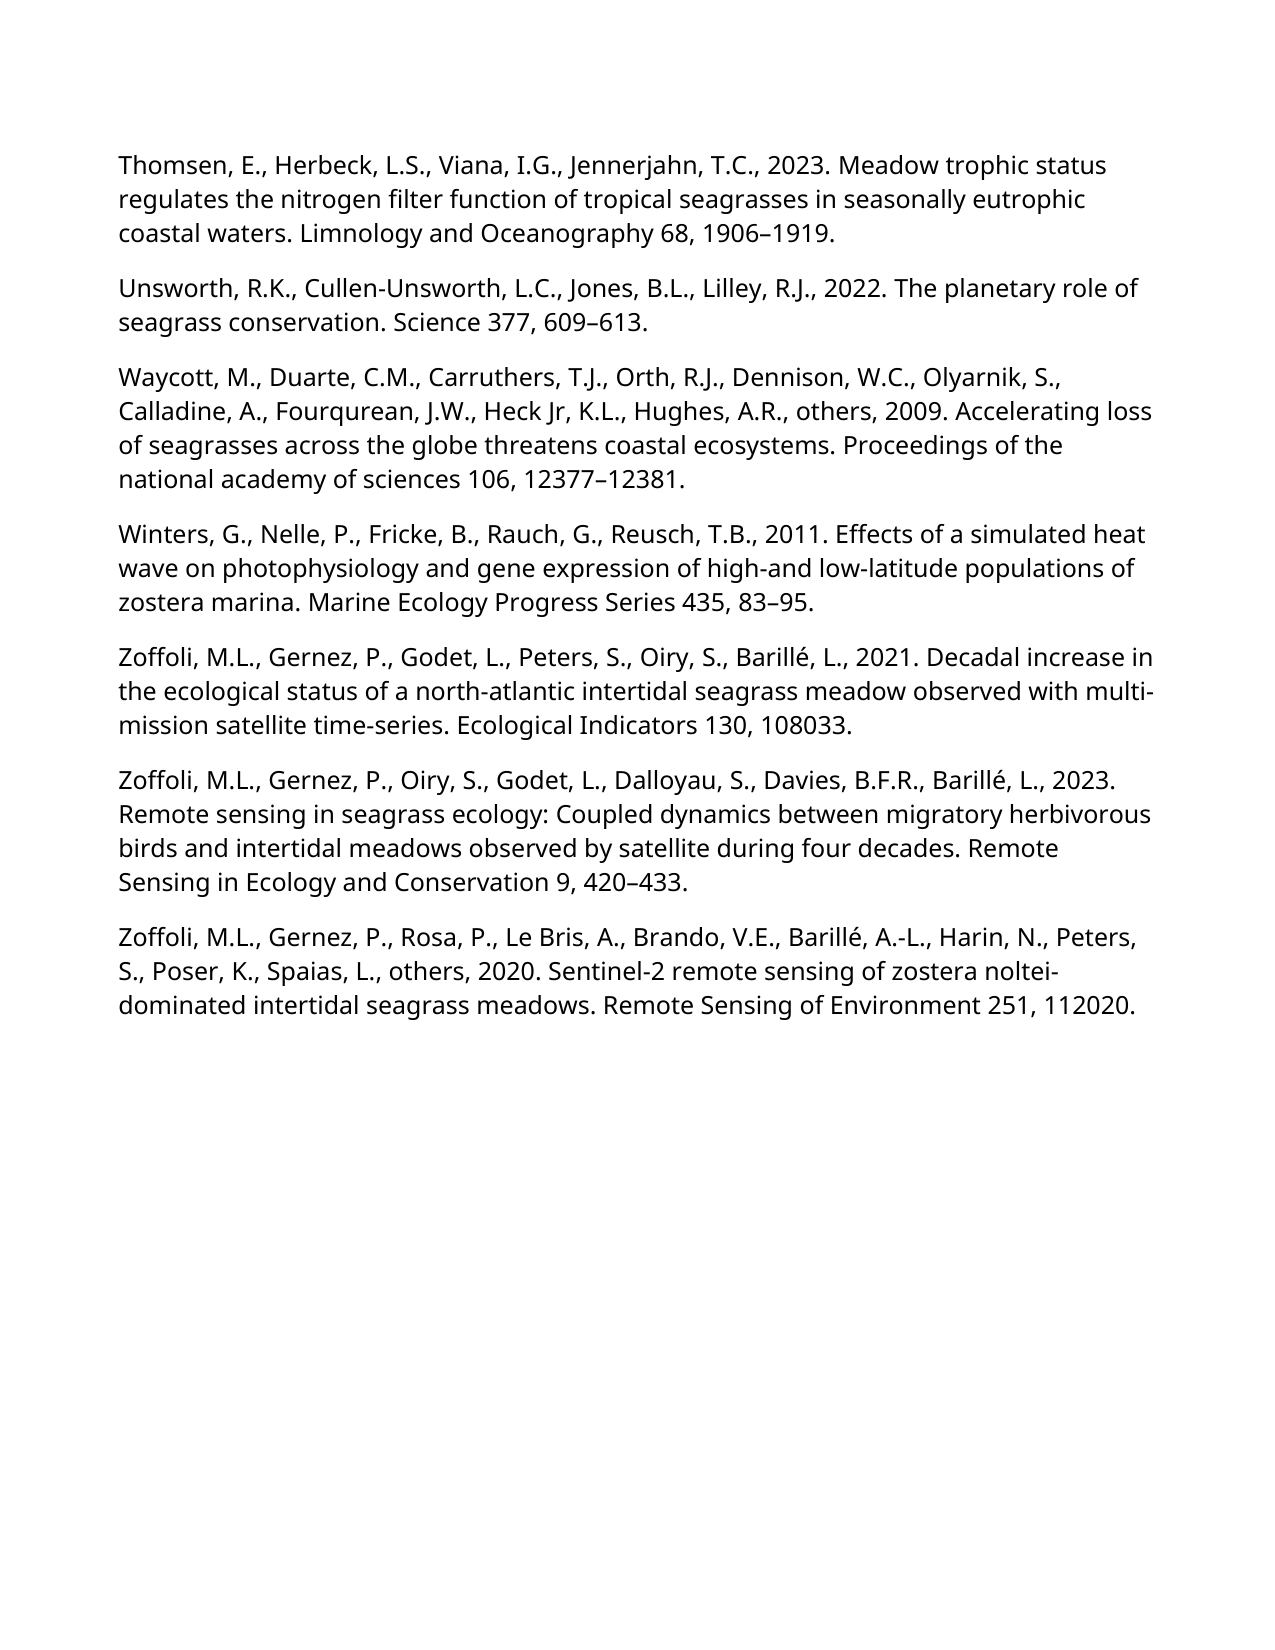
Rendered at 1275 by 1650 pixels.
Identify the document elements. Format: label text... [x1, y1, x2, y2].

text Zoffoli, M.L., Gernez, P., Oiry, S., Godet, L., Dalloyau, S., Davies, B.F.R., Barillé, L., 2023. Remote sensing in seagrass ecology: Coupled dynamics between migratory herbivorous birds and intertidal meadows observed by satellite during four decades. Remote Sensing in Ecology and Conservation 9, 420–433. [118, 763, 1157, 899]
text Zoffoli, M.L., Gernez, P., Rosa, P., Le Bris, A., Brando, V.E., Barillé, A.-L., Harin, N., Peters, S., Poser, K., Spaias, L., others, 2020. Sentinel-2 remote sensing of zostera noltei-dominated intertidal seagrass meadows. Remote Sensing of Environment 251, 112020. [118, 920, 1157, 1022]
text Winters, G., Nelle, P., Fricke, B., Rauch, G., Reusch, T.B., 2011. Effects of a simulated heat wave on photophysiology and gene expression of high-and low-latitude populations of zostera marina. Marine Ecology Progress Series 435, 83–95. [118, 517, 1157, 619]
text Waycott, M., Duarte, C.M., Carruthers, T.J., Orth, R.J., Dennison, W.C., Olyarnik, S., Calladine, A., Fourqurean, J.W., Heck Jr, K.L., Hughes, A.R., others, 2009. Accelerating loss of seagrasses across the globe threatens coastal ecosystems. Proceedings of the national academy of sciences 106, 12377–12381. [118, 359, 1157, 496]
text Zoffoli, M.L., Gernez, P., Godet, L., Peters, S., Oiry, S., Barillé, L., 2021. Decadal increase in the ecological status of a north-atlantic intertidal seagrass meadow observed with multi-mission satellite time-series. Ecological Indicators 130, 108033. [118, 640, 1157, 742]
text Unsworth, R.K., Cullen-Unsworth, L.C., Jones, B.L., Lilley, R.J., 2022. The planetary role of seagrass conservation. Science 377, 609–613. [118, 271, 1157, 339]
text Thomsen, E., Herbeck, L.S., Viana, I.G., Jennerjahn, T.C., 2023. Meadow trophic status regulates the nitrogen filter function of tropical seagrasses in seasonally eutrophic coastal waters. Limnology and Oceanography 68, 1906–1919. [118, 148, 1157, 250]
